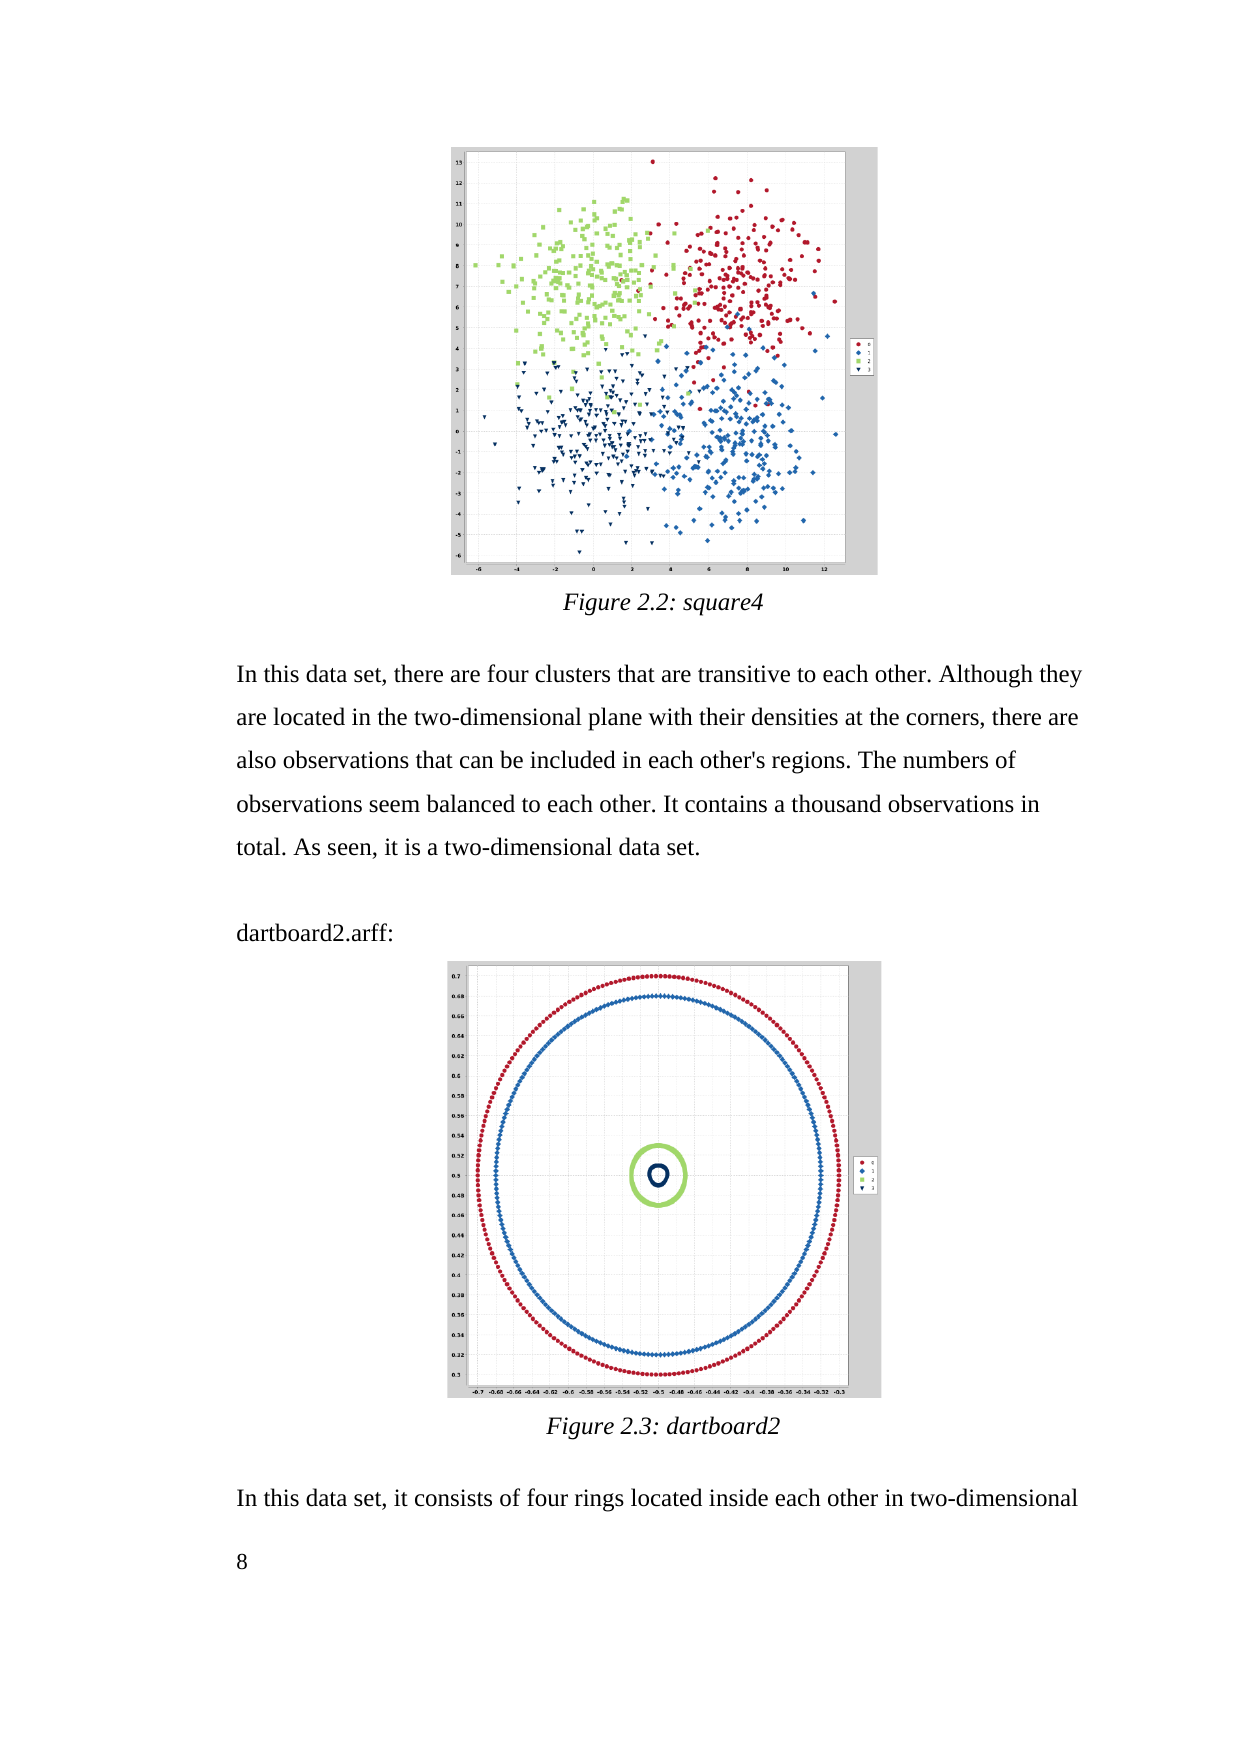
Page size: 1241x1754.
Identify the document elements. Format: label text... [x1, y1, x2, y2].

text In this data set, there are four clusters that are transitive to each other. Although they are located in the two-dimensional plane with their densities at the corners, there are also observations that can be included in each other's regions. The numbers of observations seem balanced to each other. It contains a thousand observations in total. As seen, it is a two-dimensional data set. [236, 659, 1092, 861]
text Figure 2.2: square4 [236, 587, 1092, 616]
picture [451, 147, 878, 575]
picture [447, 961, 882, 1398]
text dartboard2.arff: [236, 918, 1092, 947]
text Figure 2.3: dartboard2 [236, 1411, 1092, 1439]
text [236, 1483, 1092, 1511]
